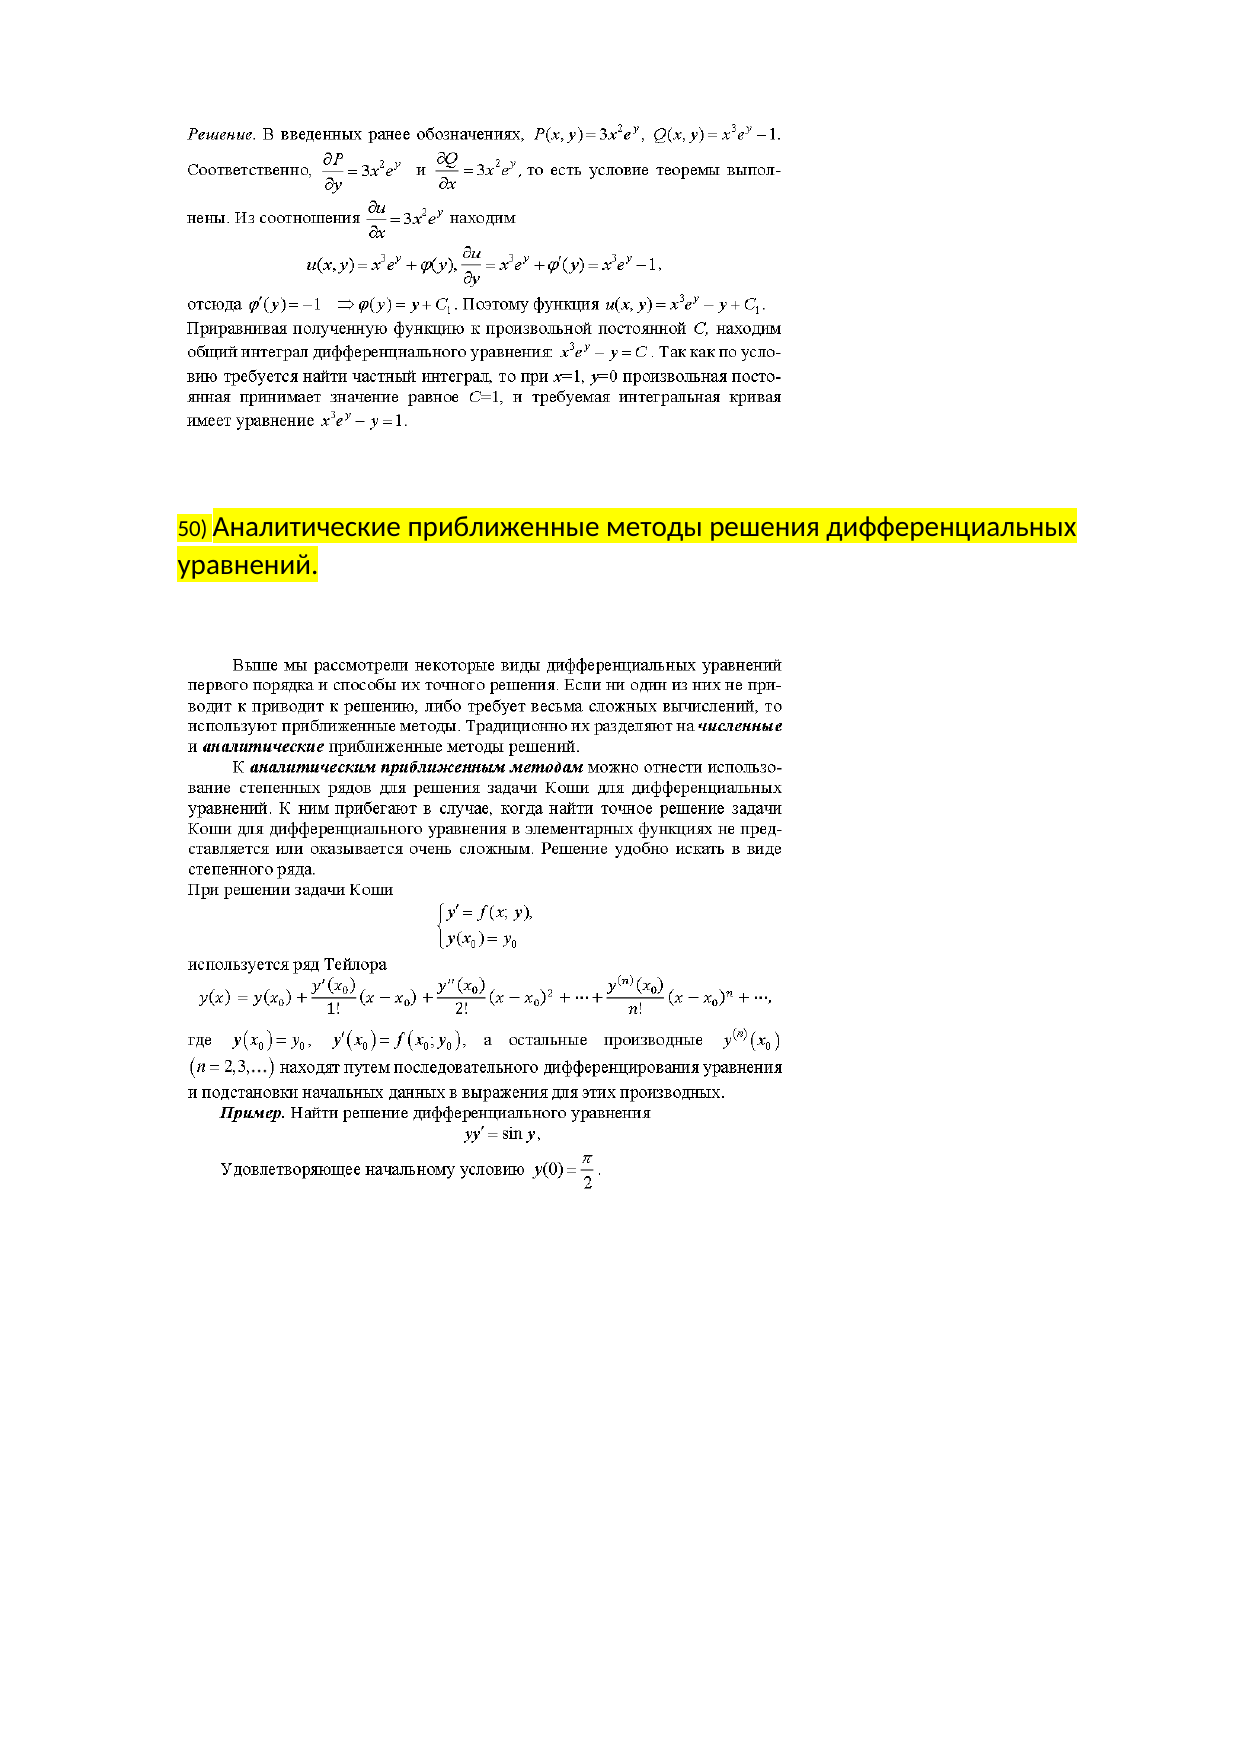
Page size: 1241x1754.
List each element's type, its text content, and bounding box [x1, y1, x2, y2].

picture [177, 118, 791, 434]
text 50) Аналитические приближенные методы решения дифференциальных уравнений. [177, 508, 1152, 582]
picture [177, 656, 792, 1192]
